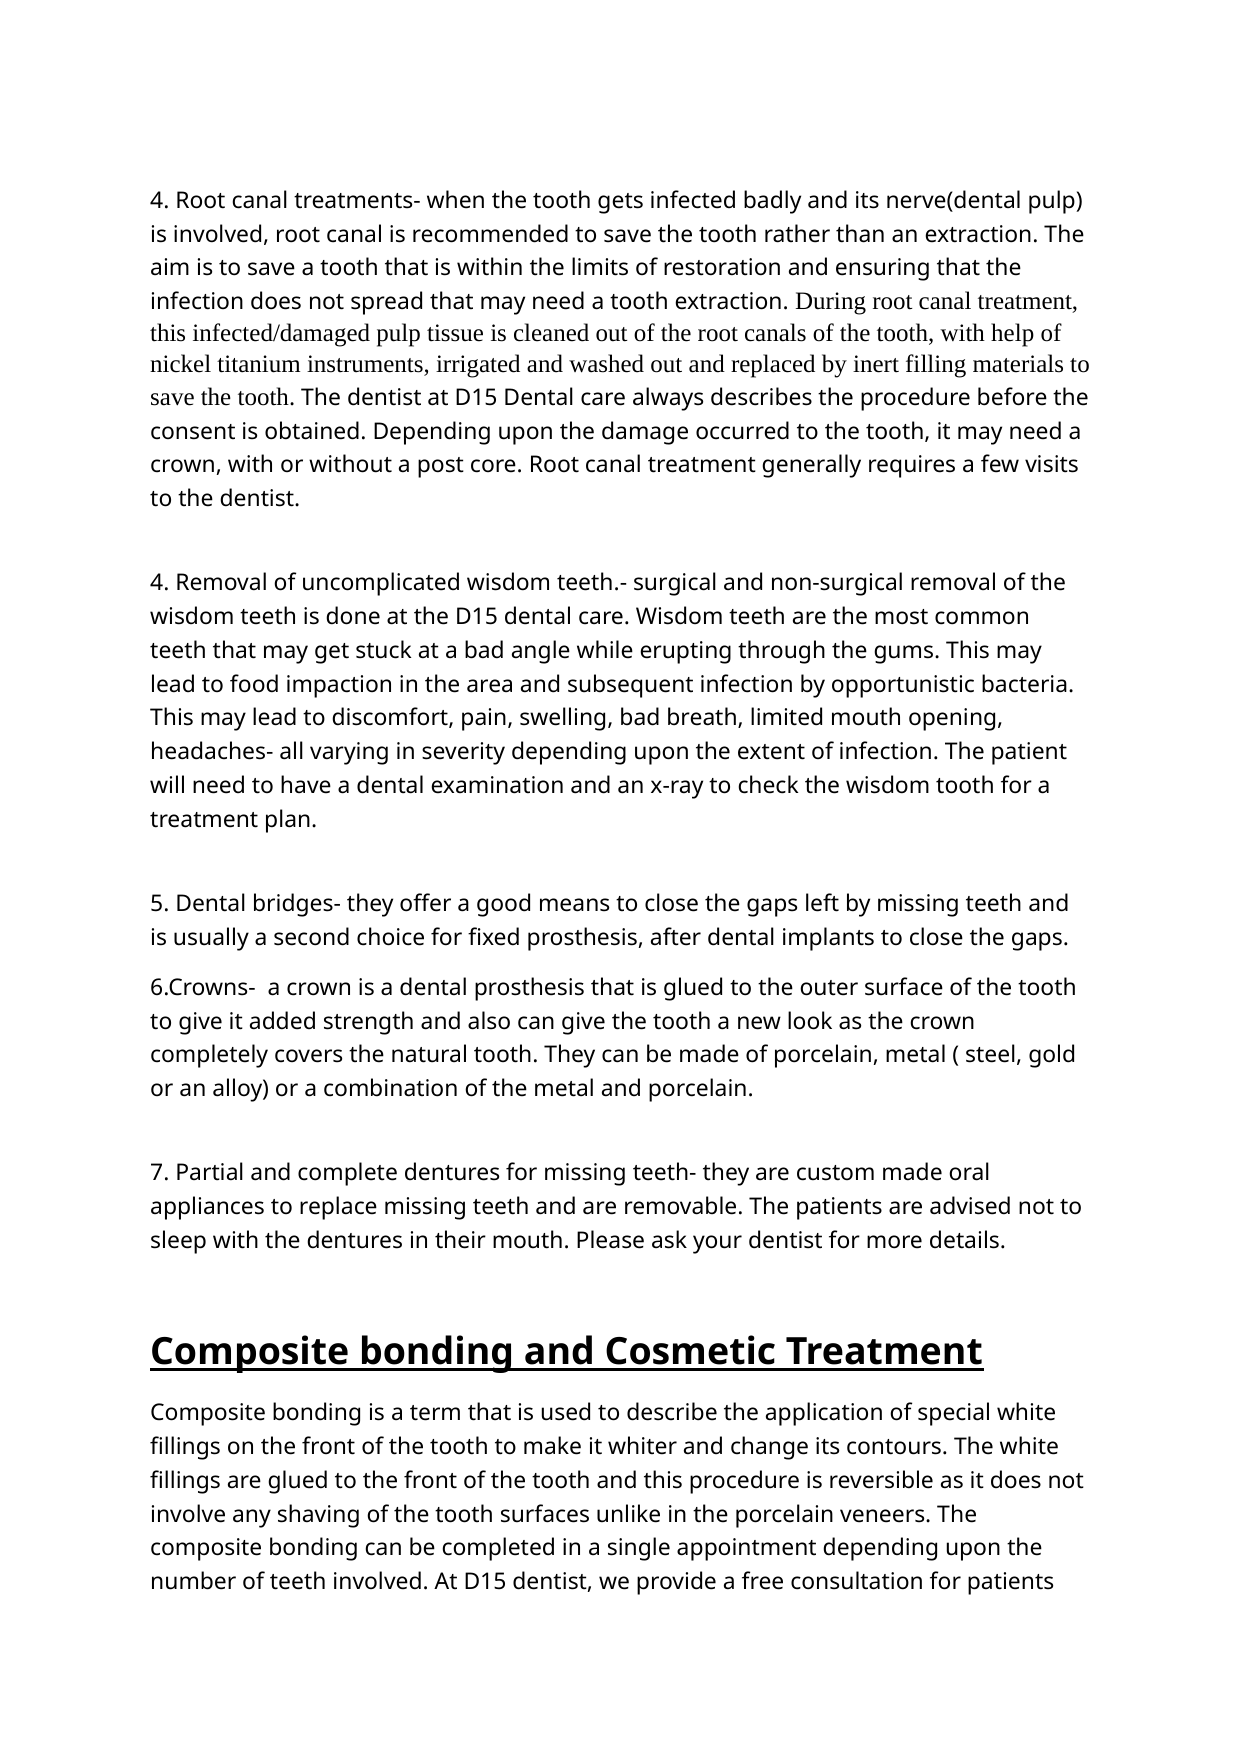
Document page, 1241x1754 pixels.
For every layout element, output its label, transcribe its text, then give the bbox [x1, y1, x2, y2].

text 4. Root canal treatments- when the tooth gets infected badly and its nerve(dental pulp) is involved, root canal is recommended to save the tooth rather than an extraction. The aim is to save a tooth that is within the limits of restoration and ensuring that the infection does not spread that may need a tooth extraction. During root canal treatment, this infected/damaged pulp tissue is cleaned out of the root canals of the tooth, with help of nickel titanium instruments, irrigated and washed out and replaced by inert filling materials to save the tooth. The dentist at D15 Dental care always describes the procedure before the consent is obtained. Depending upon the damage occurred to the tooth, it may need a crown, with or without a post core. Root canal treatment generally requires a few visits to the dentist. [150, 150, 1090, 513]
text 4. Removal of uncomplicated wisdom teeth.- surgical and non-surgical removal of the wisdom teeth is done at the D15 dental care. Wisdom teeth are the most common teeth that may get stuck at a bad angle while erupting through the gums. This may lead to food impaction in the area and subsequent infection by opportunistic bacteria. This may lead to discomfort, pain, swelling, bad breath, limited mouth opening, headaches- all varying in severity depending upon the extent of infection. The patient will need to have a dental examination and an x-ray to check the wisdom tooth for a treatment plan. [150, 532, 1090, 834]
text 7. Partial and complete dentures for missing teeth- they are custom made oral appliances to replace missing teeth and are removable. The patients are advised not to sleep with the dentures in their mouth. Please ask your dentist for more details. [150, 1122, 1090, 1255]
text 6.Crowns- a crown is a dental prosthesis that is glued to the outer surface of the tooth to give it added strength and also can give the tooth a new look as the crown completely covers the natural tooth. They can be made of porcelain, metal ( steel, gold or an alloy) or a combination of the metal and porcelain. [150, 971, 1090, 1103]
text 5. Dental bridges- they offer a good means to close the gaps left by missing teeth and is usually a second choice for fixed prosthesis, after dental implants to close the gaps. [150, 853, 1090, 952]
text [150, 1396, 1090, 1596]
text Composite bonding and Cosmetic Treatment [150, 1324, 1090, 1376]
